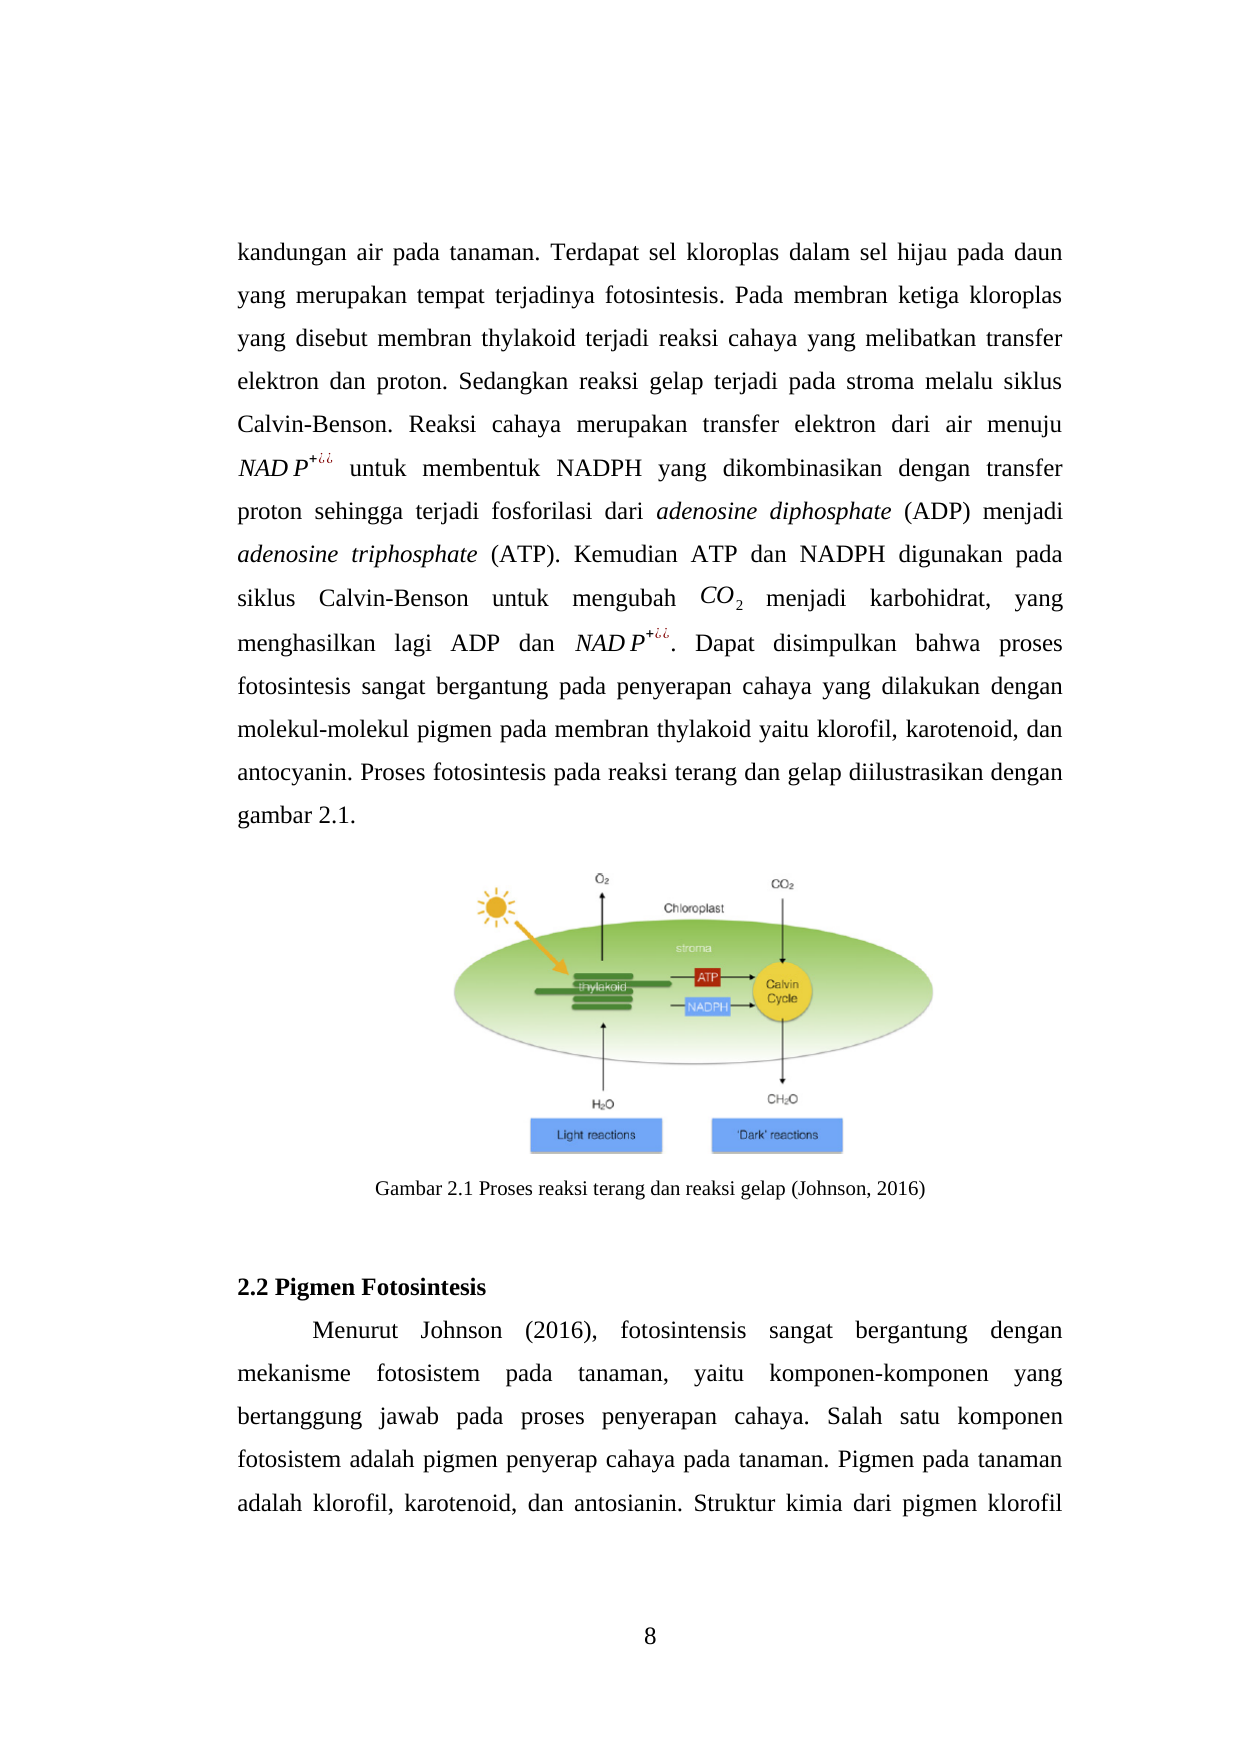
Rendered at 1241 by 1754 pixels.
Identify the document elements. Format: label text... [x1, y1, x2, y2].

subtitle 2.2 Pigmen Fotosintesis [237, 1272, 1063, 1301]
text kandungan air pada tanaman. Terdapat sel kloroplas dalam sel hijau pada daun yang merupakan tempat terjadinya fotosintesis. Pada membran ketiga kloroplas yang disebut membran thylakoid terjadi reaksi cahaya yang melibatkan transfer elektron dan proton. Sedangkan reaksi gelap terjadi pada stroma melalu siklus Calvin-Benson. Reaksi cahaya merupakan transfer elektron dari air menuju untuk membentuk NADPH yang dikombinasikan dengan transfer proton sehingga terjadi fosforilasi dari adenosine diphosphate (ADP) menjadi adenosine triphosphate (ATP). Kemudian ATP dan NADPH digunakan pada siklus Calvin-Benson untuk mengubah menjadi karbohidrat, yang menghasilkan lagi ADP dan . Dapat disimpulkan bahwa proses fotosintesis sangat bergantung pada penyerapan cahaya yang dilakukan dengan molekul-molekul pigmen pada membran thylakoid yaitu klorofil, karotenoid, dan antocyanin. Proses fotosintesis pada reaksi terang dan gelap diilustrasikan dengan gambar 2.1. [237, 237, 1063, 829]
picture [435, 860, 940, 1162]
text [237, 1315, 1063, 1516]
text Gambar 2.1 Proses reaksi terang dan reaksi gelap (Johnson, 2016) [237, 1176, 1063, 1200]
